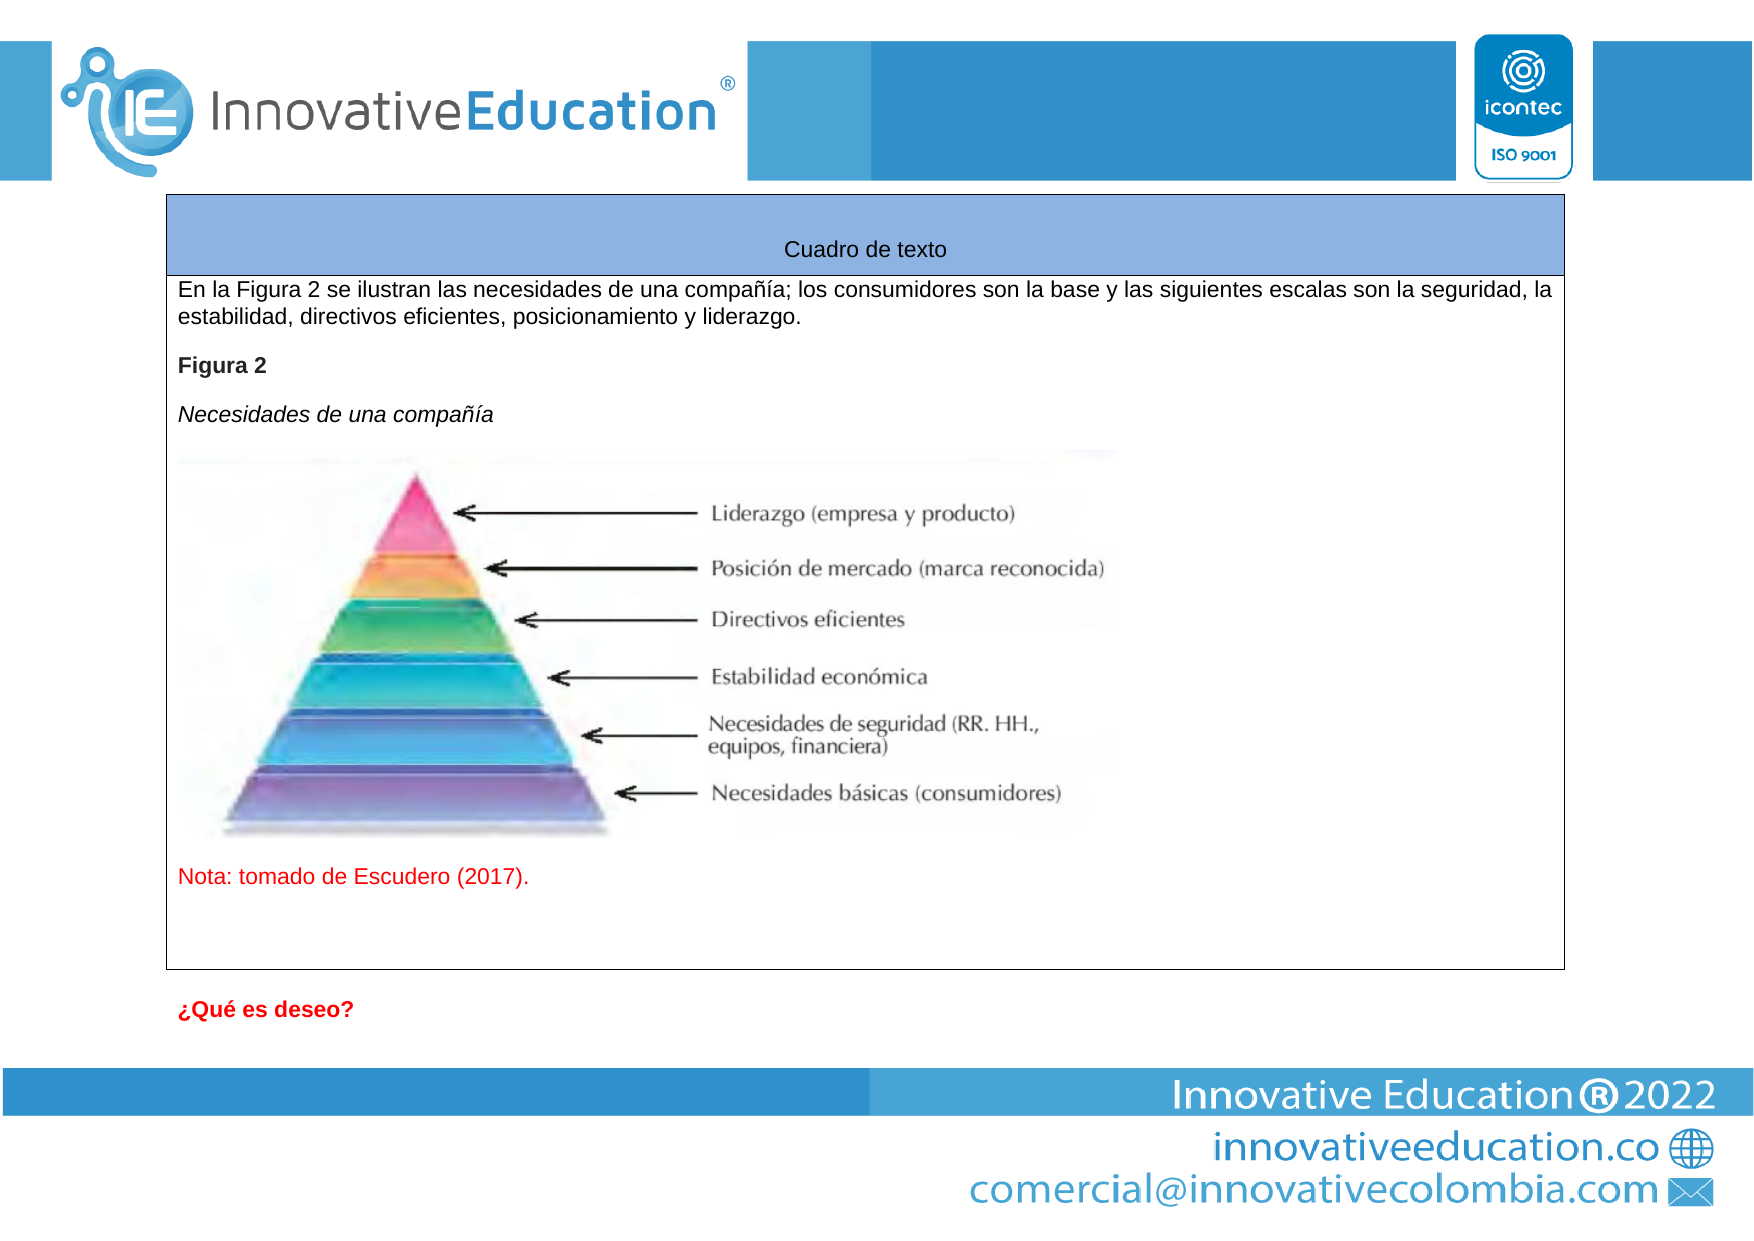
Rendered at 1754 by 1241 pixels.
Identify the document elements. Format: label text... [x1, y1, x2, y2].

table_cell En la Figura 2 se ilustran las necesidades de una compañía; los consumidores son la base y las siguientes escalas son la seguridad, la estabilidad, directivos eficientes, posicionamiento y liderazgo. Figura 2 Necesidades de una compañía Nota: tomado de Escudero (2017). [167, 276, 1564, 968]
picture [0, 28, 1456, 194]
text ¿Qué es deseo? [177, 996, 1577, 1022]
picture [2, 1067, 1754, 1213]
picture [1471, 32, 1576, 214]
picture [177, 450, 1118, 838]
table_header Cuadro de texto [167, 195, 1564, 275]
picture [1593, 28, 1752, 194]
